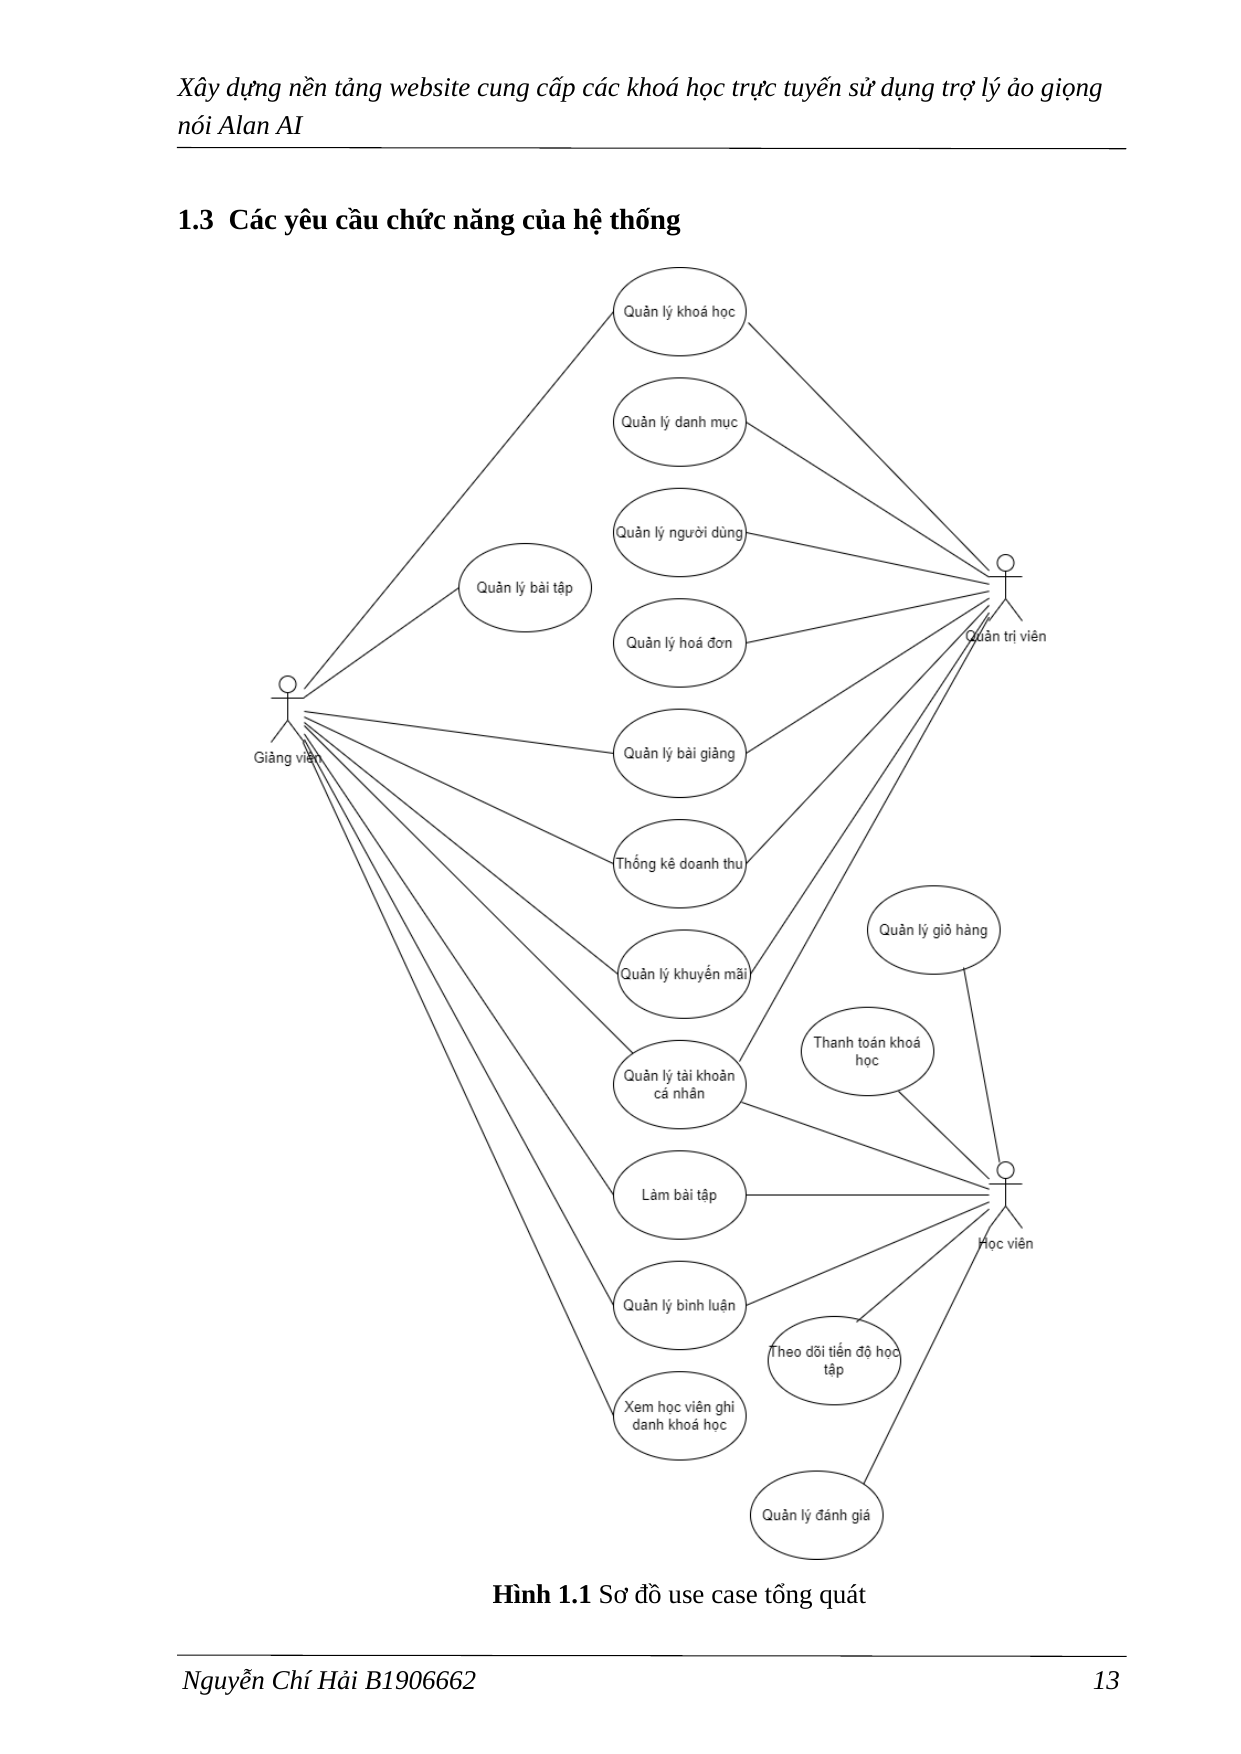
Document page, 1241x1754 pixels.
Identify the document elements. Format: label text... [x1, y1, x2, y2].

subtitle Các yêu cầu chức năng của hệ thống [177, 202, 1122, 236]
picture [253, 267, 1046, 1560]
text Hình 1.1 Sơ đồ use case tổng quát [177, 1579, 1122, 1610]
